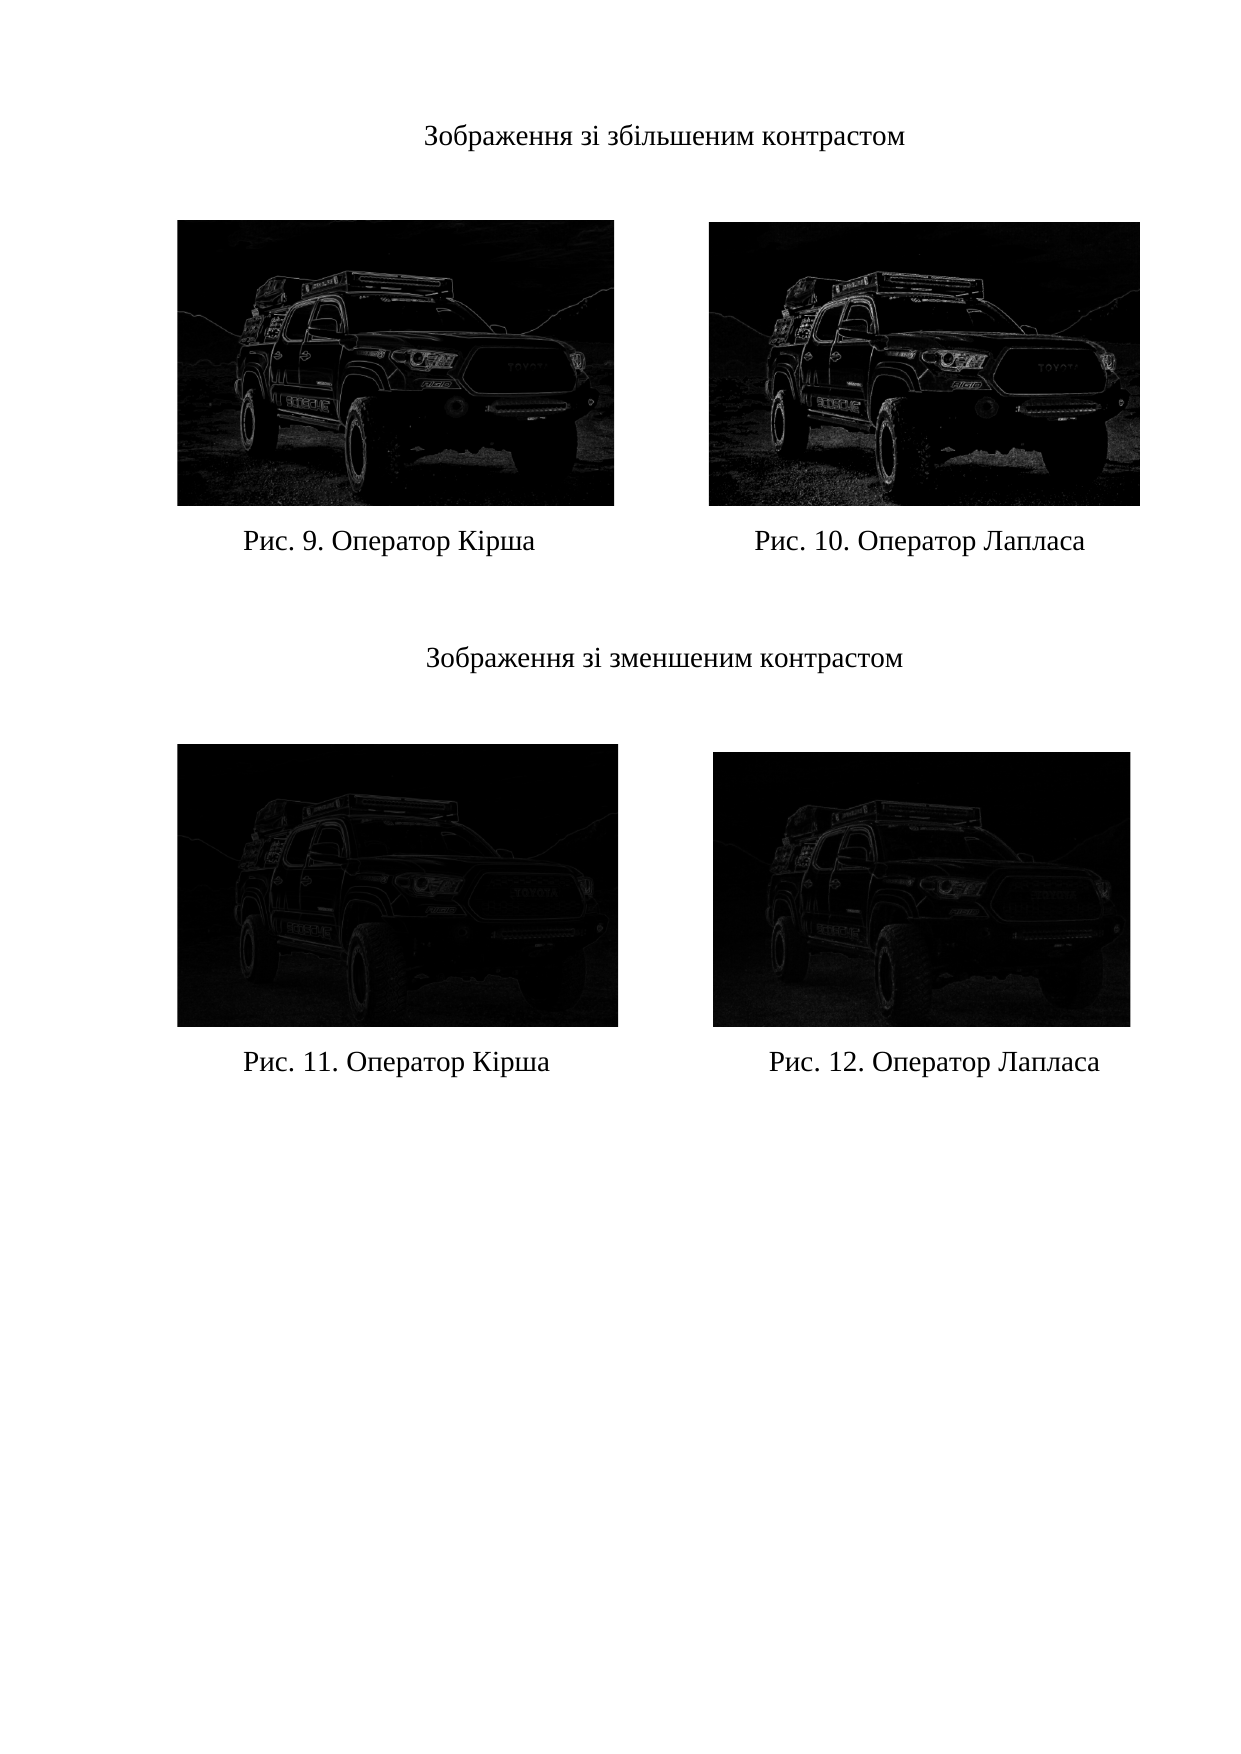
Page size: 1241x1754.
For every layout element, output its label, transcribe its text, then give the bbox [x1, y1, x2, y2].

picture [177, 744, 619, 1027]
picture [177, 220, 615, 506]
picture [708, 222, 1140, 506]
list Рис. 11. Оператор Кірша Рис. 12. Оператор Лапласа [177, 1044, 1152, 1077]
text Зображення зі збільшеним контрастом [177, 118, 1152, 152]
text Зображення зі зменшеним контрастом [177, 640, 1152, 673]
picture [713, 752, 1131, 1027]
list Рис. 9. Оператор Кірша Рис. 10. Оператор Лапласа [177, 523, 1152, 556]
